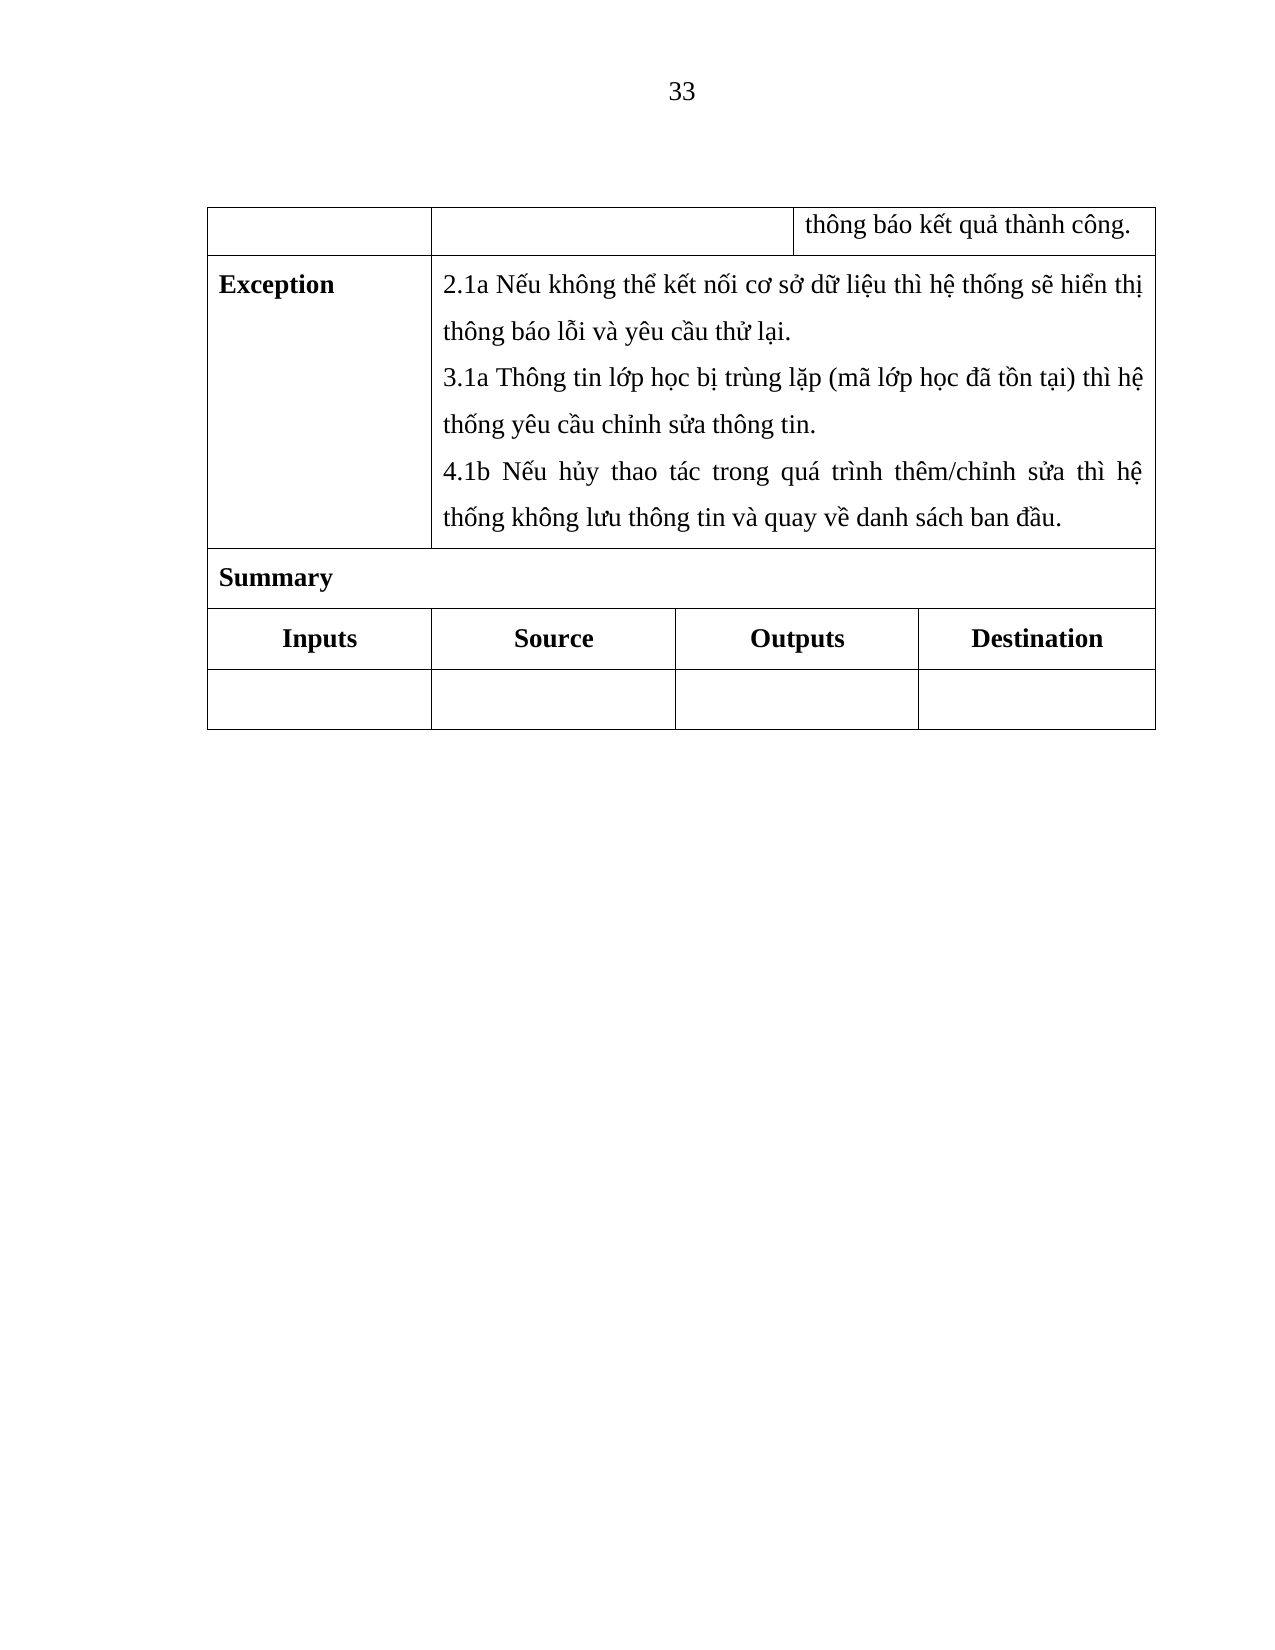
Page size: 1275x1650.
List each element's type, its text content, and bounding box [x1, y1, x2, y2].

table_cell Inputs [208, 609, 431, 668]
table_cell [794, 208, 1155, 254]
table_cell Source [432, 609, 675, 668]
table_cell [208, 670, 431, 729]
table_cell [432, 670, 675, 729]
table_cell Destination [919, 609, 1155, 668]
table_cell [919, 670, 1155, 729]
table_cell [676, 670, 918, 729]
table_cell Exception [208, 256, 431, 548]
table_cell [432, 208, 793, 254]
table_cell 2.1a Nếu không thể kết nối cơ sở dữ liệu thì hệ thống sẽ hiển thị thông báo lỗi và yêu cầu thử lại. 3.1a Thông tin lớp học bị trùng lặp (mã lớp học đã tồn tại) thì hệ thống yêu cầu chỉnh sửa thông tin. 4.1b Nếu hủy thao tác trong quá trình thêm/chỉnh sửa thì hệ thống không lưu thông tin và quay về danh sách ban đầu. [432, 256, 1155, 548]
table_cell Summary [208, 549, 1155, 608]
table_cell Outputs [676, 609, 918, 668]
